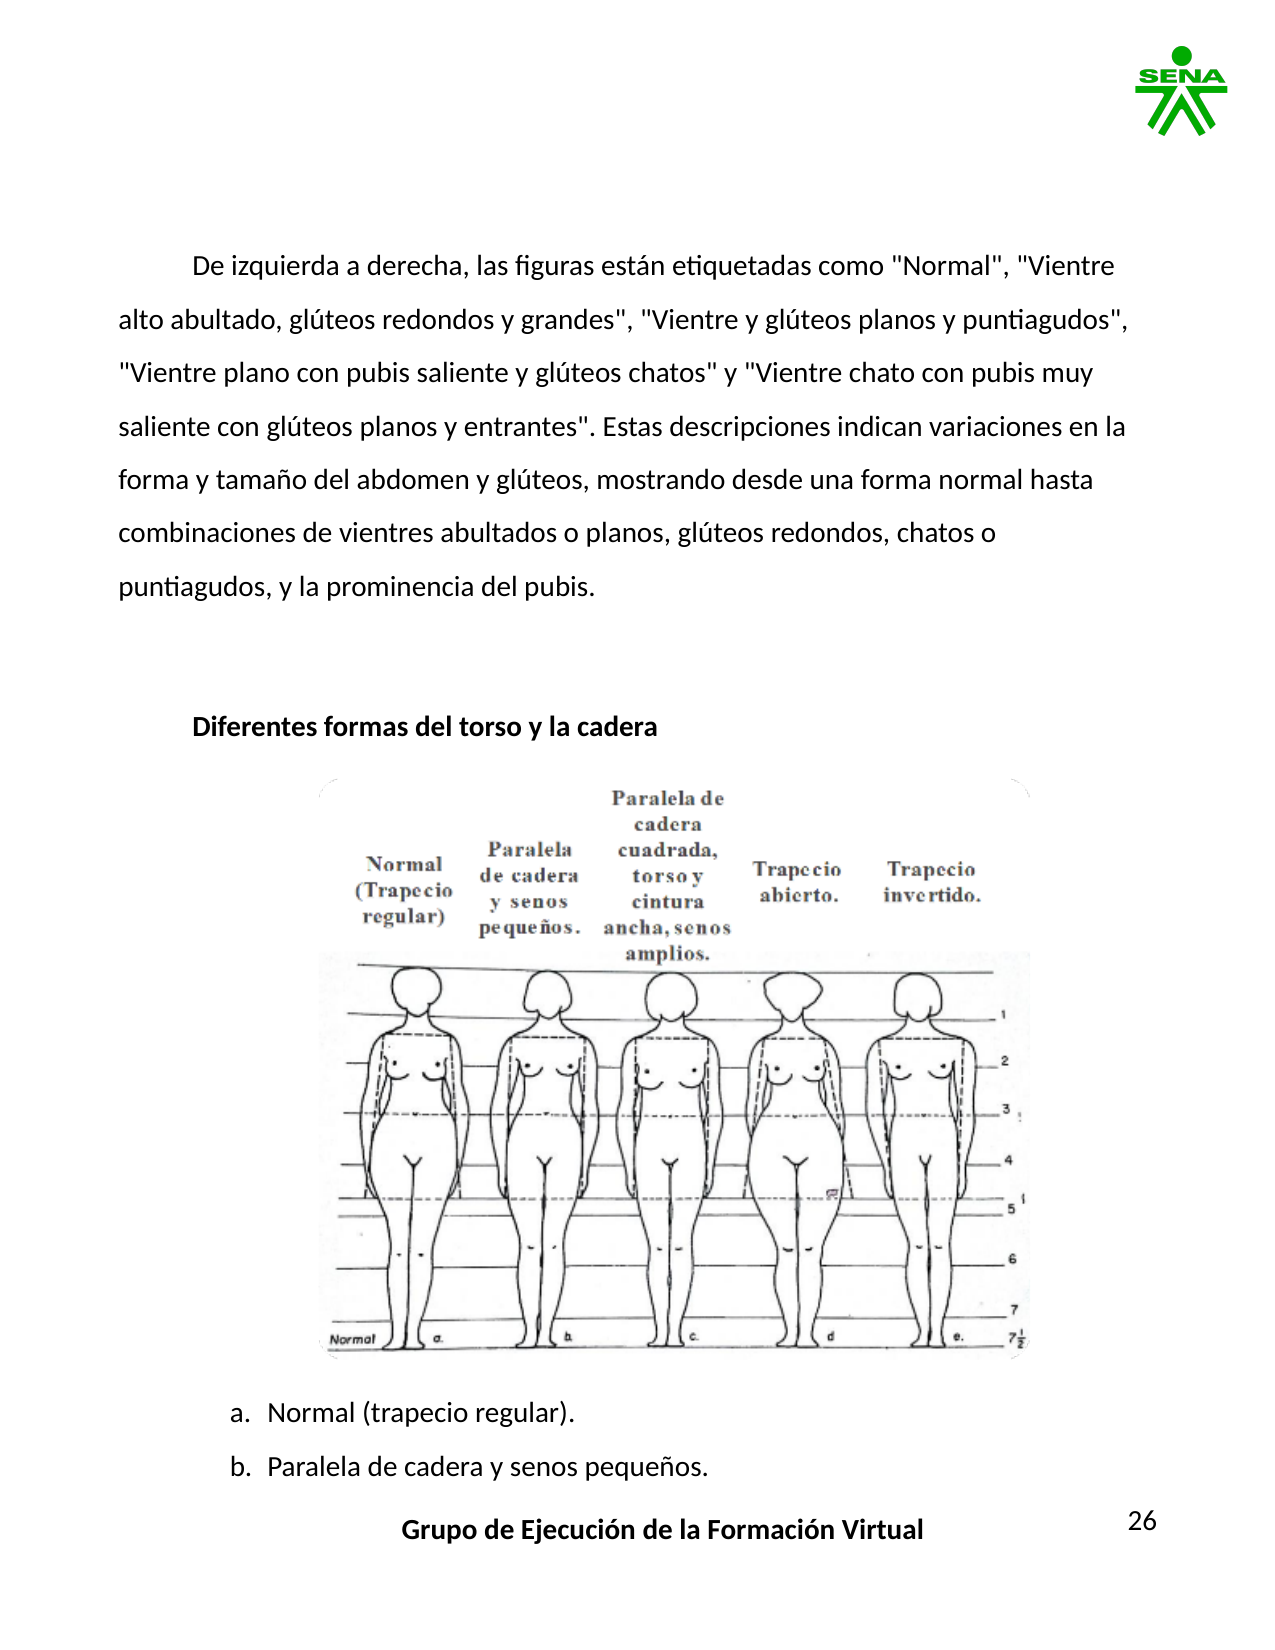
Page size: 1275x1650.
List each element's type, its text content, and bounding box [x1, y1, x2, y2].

picture [1135, 46, 1228, 136]
text Diferentes formas del torso y la cadera [118, 708, 1157, 744]
list Paralela de cadera y senos pequeños. [229, 1448, 1157, 1483]
text De izquierda a derecha, las figuras están etiquetadas como "Normal", "Vientre alto abultado, glúteos redondos y grandes", "Vientre y glúteos planos y puntiagudos", "Vientre plano con pubis saliente y glúteos chatos" y "Vientre chato con pubis muy saliente con glúteos planos y entrantes". Estas descripciones indican variaciones en la forma y tamaño del abdomen y glúteos, mostrando desde una forma normal hasta combinaciones de vientres abultados o planos, glúteos redondos, chatos o puntiagudos, y la prominencia del pubis. [118, 247, 1157, 603]
list Normal (trapecio regular). [229, 1394, 1157, 1430]
picture [318, 778, 1031, 1360]
